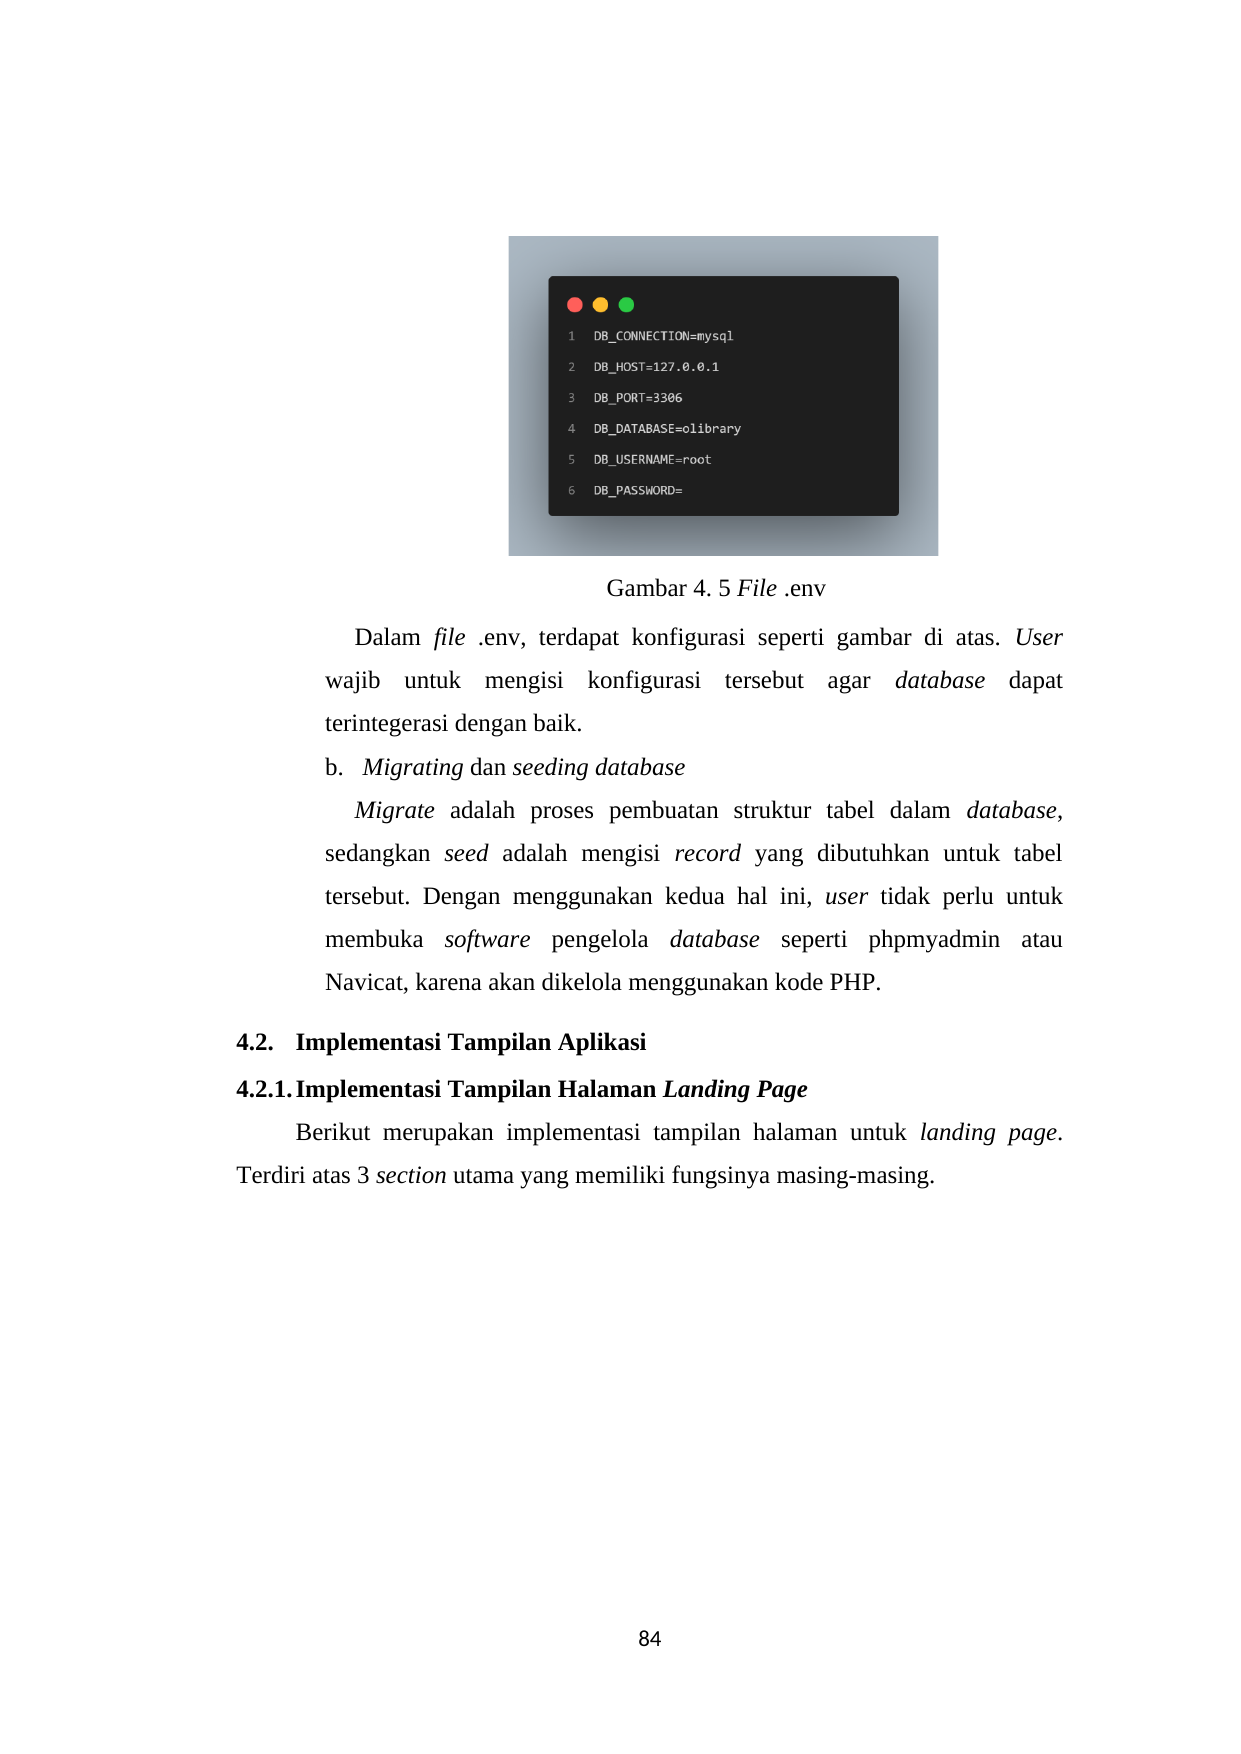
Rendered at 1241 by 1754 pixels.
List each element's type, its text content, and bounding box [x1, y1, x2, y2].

list Migrating dan seeding database [325, 752, 1063, 780]
subtitle Implementasi Tampilan Halaman Landing Page [236, 1074, 1063, 1103]
subtitle Implementasi Tampilan Aplikasi [236, 1027, 1063, 1056]
text Berikut merupakan implementasi tampilan halaman untuk landing page. Terdiri atas 3 section utama yang memiliki fungsinya masing-masing. [236, 1117, 1063, 1189]
list Migrate adalah proses pembuatan struktur tabel dalam database, sedangkan seed adalah mengisi record yang dibutuhkan untuk tabel tersebut. Dengan menggunakan kedua hal ini, user tidak perlu untuk membuka software pengelola database seperti phpmyadmin atau Navicat, karena akan dikelola menggunakan kode PHP. [325, 795, 1063, 996]
list Dalam file .env, terdapat konfigurasi seperti gambar di atas. User wajib untuk mengisi konfigurasi tersebut agar database dapat terintegerasi dengan baik. [325, 622, 1063, 737]
picture [508, 236, 939, 556]
text Gambar 4. 5 File .env [236, 573, 1063, 601]
